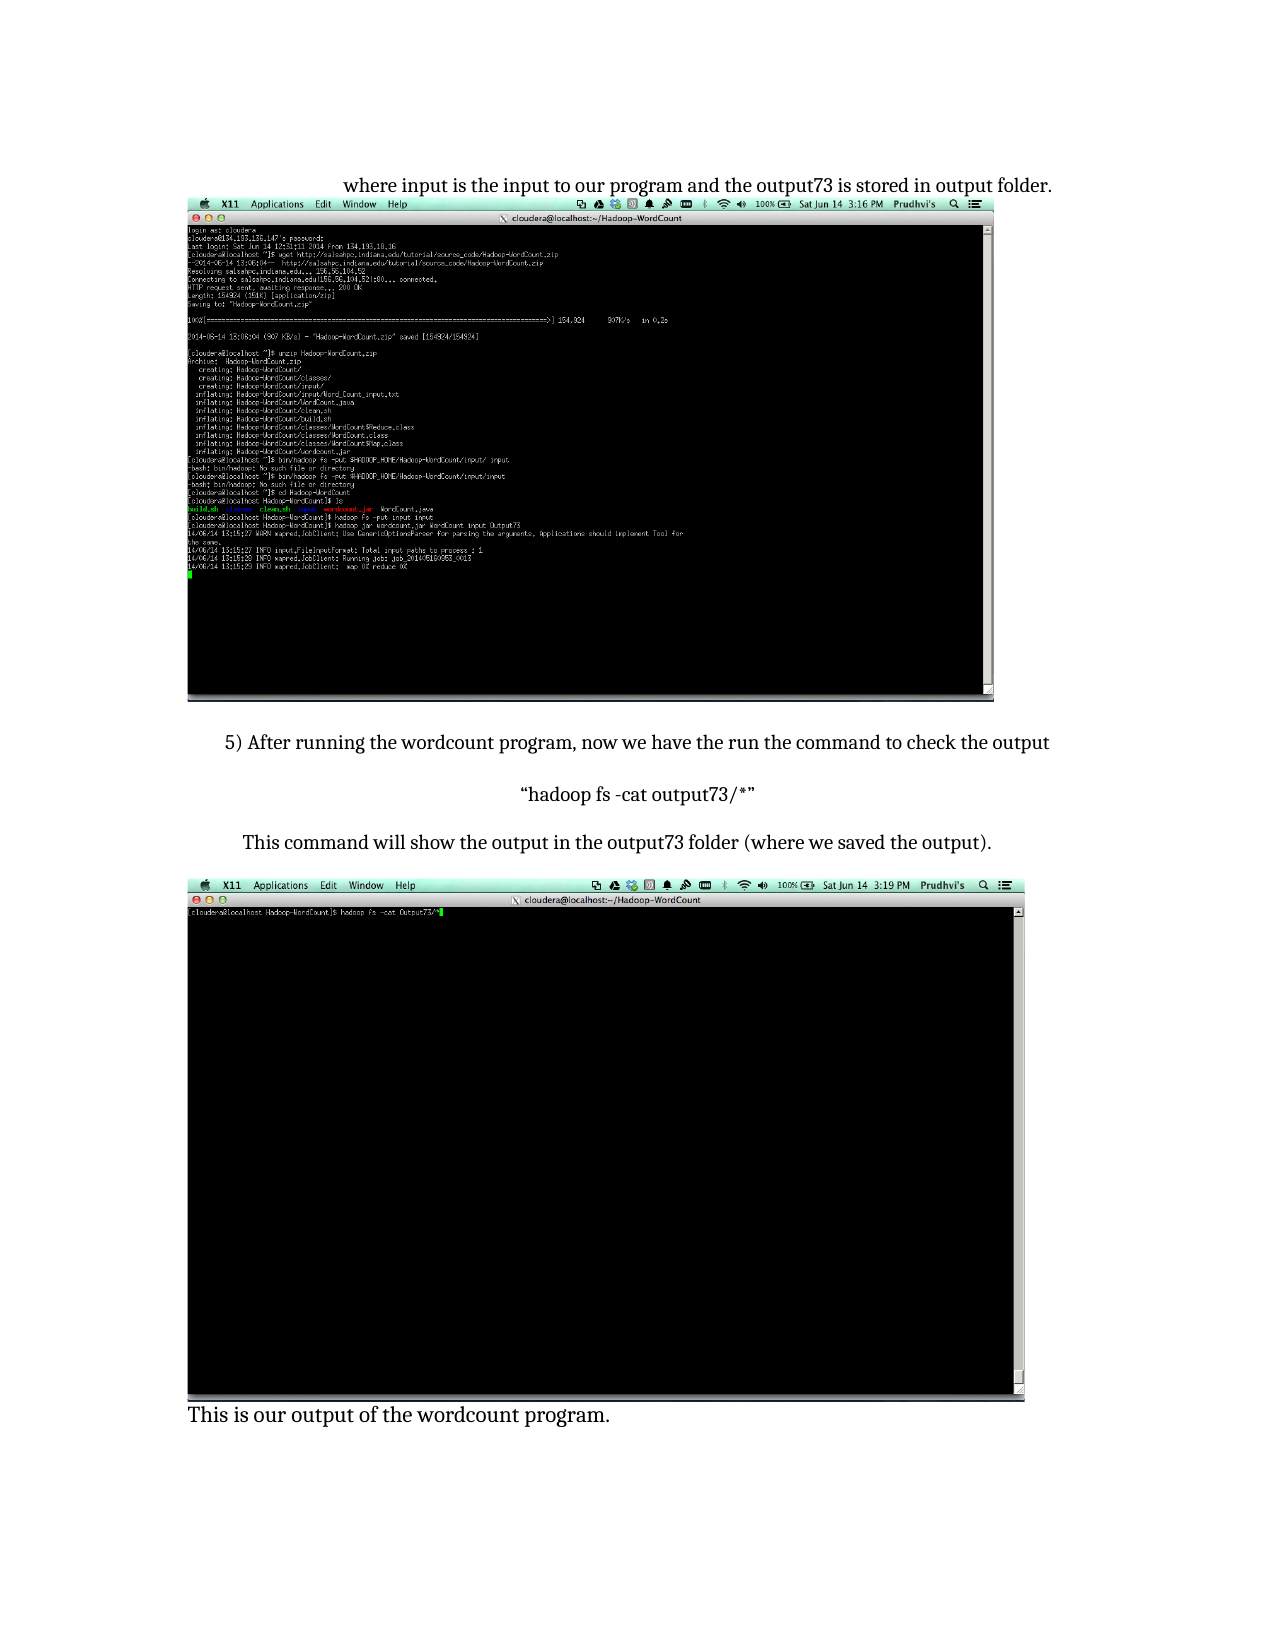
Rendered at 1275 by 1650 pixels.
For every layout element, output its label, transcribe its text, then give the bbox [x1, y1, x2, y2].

text “hadoop fs -cat output73/*” [187, 783, 1087, 807]
list where input is the input to our program and the output73 is stored in output folder. [344, 174, 1087, 198]
picture [187, 197, 994, 702]
text This command will show the output in the output73 folder (where we saved the output). [187, 831, 1087, 855]
text This is our output of the wordcount program. [187, 1402, 1087, 1428]
text 5) After running the wordcount program, now we have the run the command to check the output [225, 730, 1087, 754]
picture [187, 878, 1025, 1402]
